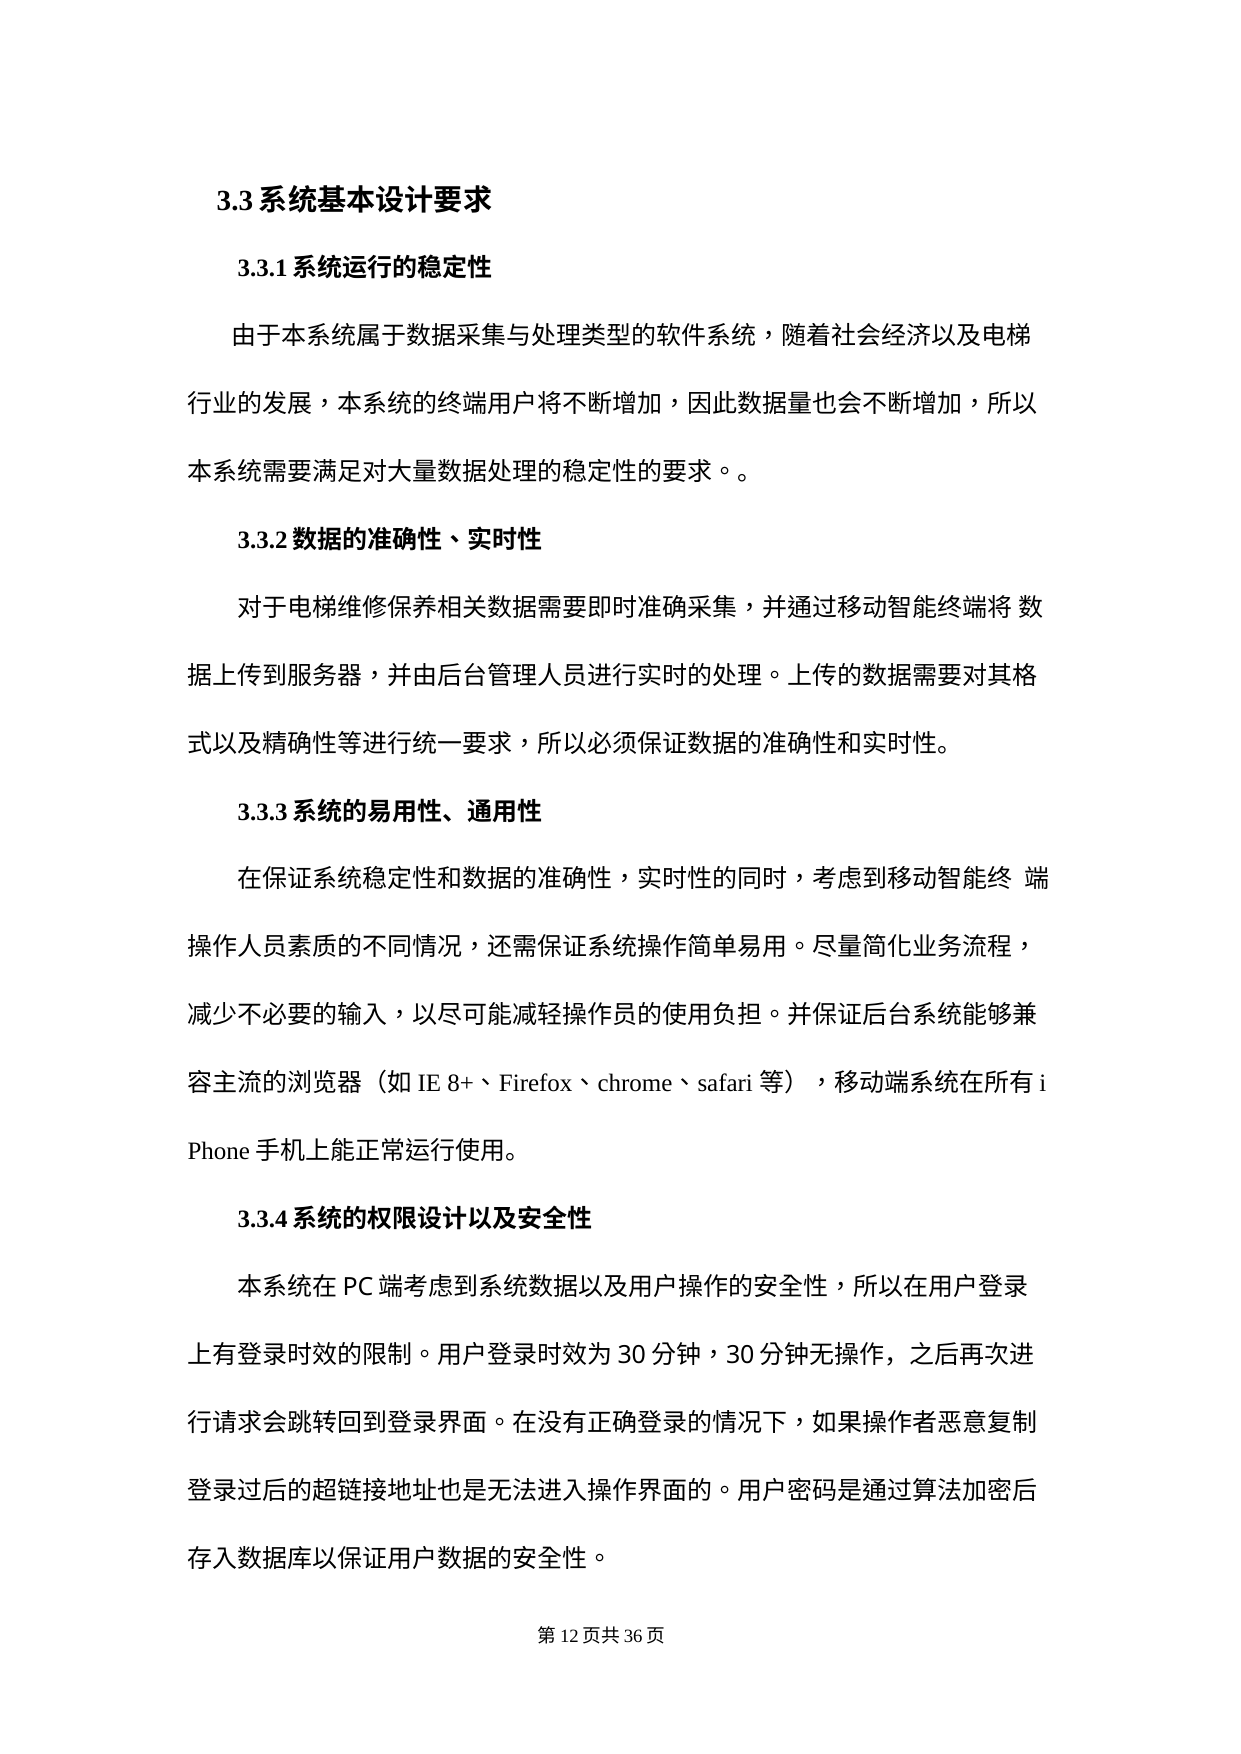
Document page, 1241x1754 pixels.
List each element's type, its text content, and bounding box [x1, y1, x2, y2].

text 本系统在PC端考虑到系统数据以及用户操作的安全性，所以在用户登录上有登录时效的限制。用户登录时效为30分钟，30分钟无操作，之后再次进行请求会跳转回到登录界面。在没有正确登录的情况下，如果操作者恶意复制登录过后的超链接地址也是无法进入操作界面的。用户密码是通过算法加密后存入数据库以保证用户数据的安全性。 [187, 1251, 1053, 1590]
text 在保证系统稳定性和数据的准确性，实时性的同时，考虑到移动智能终 端操作人员素质的不同情况，还需保证系统操作简单易用。尽量简化业务流程，减少不必要的输入，以尽可能减轻操作员的使用负担。并保证后台系统能够兼容主流的浏览器（如IE 8+、Firefox、chrome、safari 等），移动端系统在所有iPhone手机上能正常运行使用。 [187, 843, 1053, 1183]
text 3.3.1系统运行的稳定性 [237, 232, 1053, 300]
text 3.3.3系统的易用性、通用性 [237, 775, 1053, 843]
text 3.3.2数据的准确性、实时性 [237, 503, 1053, 571]
text 3.3系统基本设计要求 [216, 164, 1053, 232]
text 由于本系统属于数据采集与处理类型的软件系统，随着社会经济以及电梯行业的发展，本系统的终端用户将不断增加，因此数据量也会不断增加，所以本系统需要满足对大量数据处理的稳定性的要求。。 [187, 300, 1053, 503]
text 3.3.4系统的权限设计以及安全性 [237, 1183, 1053, 1251]
text 对于电梯维修保养相关数据需要即时准确采集，并通过移动智能终端将 数据上传到服务器，并由后台管理人员进行实时的处理。上传的数据需要对其格式以及精确性等进行统一要求，所以必须保证数据的准确性和实时性。 [187, 571, 1053, 775]
